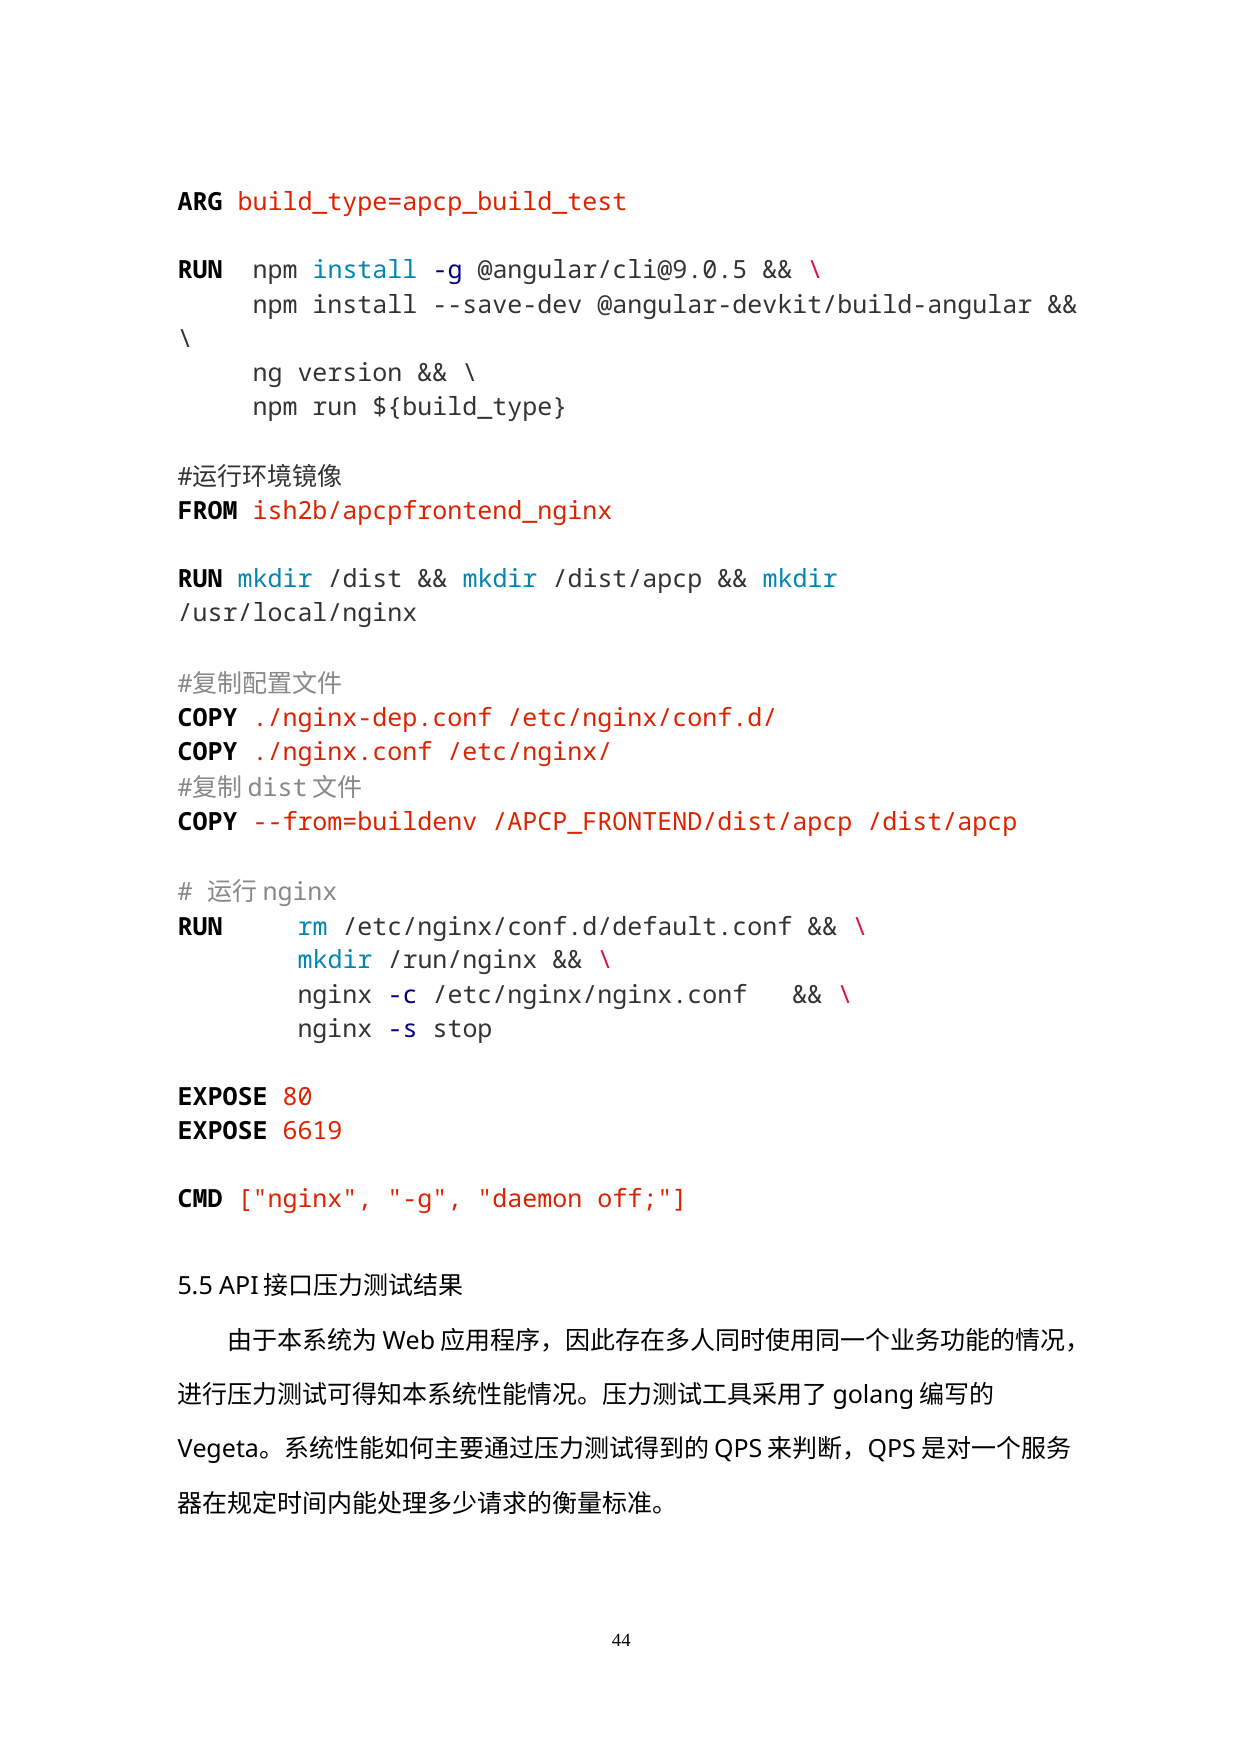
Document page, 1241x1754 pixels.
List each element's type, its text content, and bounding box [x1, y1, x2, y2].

text ng version && \ [177, 354, 1087, 388]
text COPY ./nginx-dep.conf /etc/nginx/conf.d/ [177, 699, 1087, 733]
text RUN rm /etc/nginx/conf.d/default.conf && \ [177, 908, 1087, 942]
text #复制配置文件 [177, 663, 1087, 699]
text COPY ./nginx.conf /etc/nginx/ [177, 733, 1087, 767]
text RUN mkdir /dist && mkdir /dist/apcp && mkdir /usr/local/nginx [177, 561, 1087, 629]
text FROM ish2b/apcpfrontend_nginx [177, 493, 1087, 527]
text EXPOSE 80 [177, 1078, 1087, 1112]
text ARG build_type=apcp_build_test [177, 184, 1087, 218]
text #运行环境镜像 [177, 457, 1087, 493]
text npm install --save-dev @angular-devkit/build-angular && \ [177, 286, 1087, 354]
text # 运行nginx [177, 872, 1087, 908]
text mkdir /run/nginx && \ [177, 942, 1087, 976]
text COPY --from=buildenv /APCP_FRONTEND/dist/apcp /dist/apcp [177, 804, 1087, 838]
text RUN npm install -g @angular/cli@9.0.5 && \ [177, 252, 1087, 286]
text 5.5 API接口压力测试结果 [177, 1266, 1087, 1302]
text npm run ${build_type} [177, 388, 1087, 422]
text CMD ["nginx", "-g", "daemon off;"] [177, 1181, 1087, 1215]
text nginx -s stop [177, 1010, 1087, 1044]
text nginx -c /etc/nginx/nginx.conf && \ [177, 976, 1087, 1010]
text 由于本系统为Web应用程序，因此存在多人同时使用同一个业务功能的情况，进行压力测试可得知本系统性能情况。压力测试工具采用了golang编写的Vegeta。系统性能如何主要通过压力测试得到的QPS来判断，QPS是对一个服务器在规定时间内能处理多少请求的衡量标准。 [177, 1320, 1087, 1519]
text EXPOSE 6619 [177, 1112, 1087, 1147]
text #复制dist文件 [177, 767, 1087, 804]
